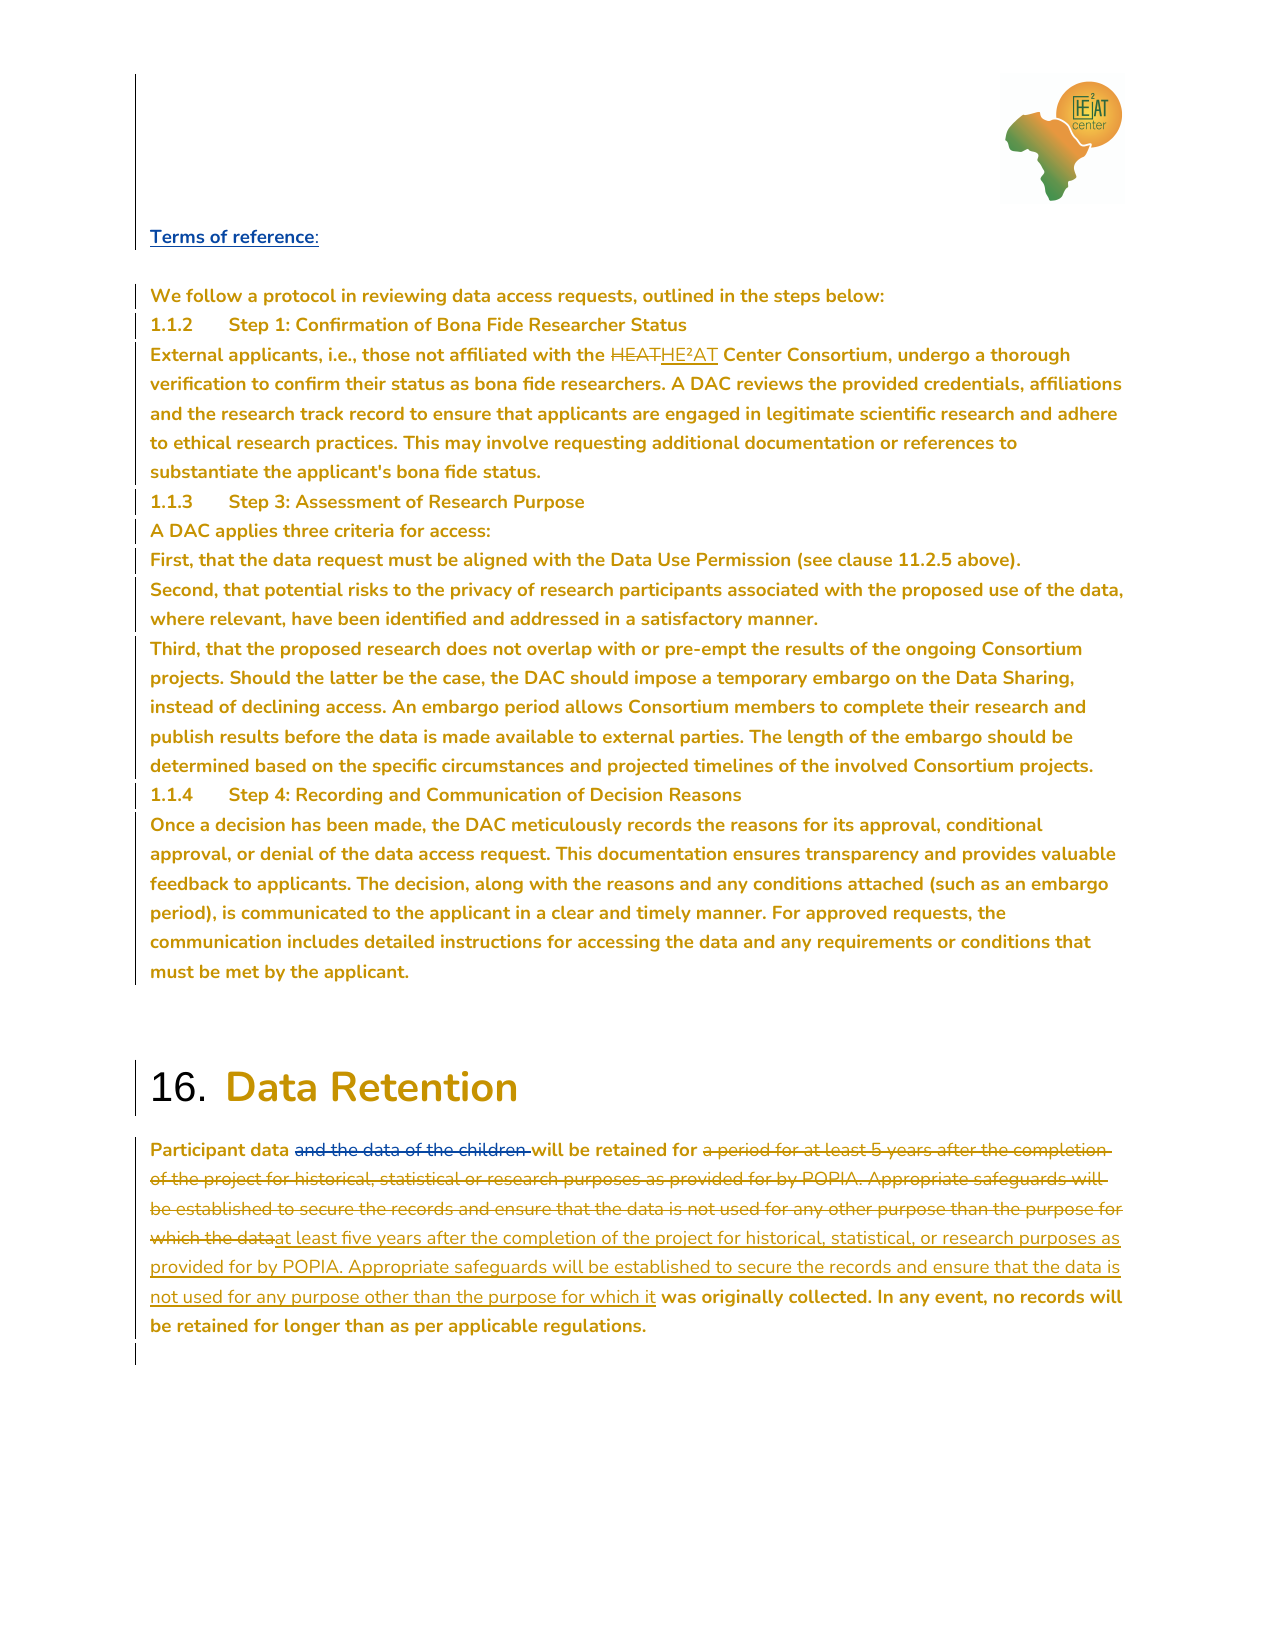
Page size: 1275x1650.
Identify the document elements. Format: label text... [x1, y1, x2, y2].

text 1.1.2 Step 1: Confirmation of Bona Fide Researcher Status [150, 313, 1125, 338]
text A DAC applies three criteria for access: [150, 518, 1125, 544]
text First, that the data request must be aligned with the Data Use Permission (see clause 11.2.5 above). [150, 548, 1125, 573]
text External applicants, i.e., those not affiliated with the Center Consortium, undergo a thorough verification to confirm their status as bona fide researchers. A DAC reviews the provided credentials, affiliations and the research track record to ensure that applicants are engaged in legitimate scientific research and adhere to ethical research practices. This may involve requesting additional documentation or references to substantiate the applicant's bona fide status. [150, 342, 1125, 485]
subtitle Data Retention [150, 1059, 1125, 1116]
text Second, that potential risks to the privacy of research participants associated with the proposed use of the data, where relevant, have been identified and addressed in a satisfactory manner. [150, 577, 1125, 632]
text Third, that the proposed research does not overlap with or pre-empt the results of the ongoing Consortium projects. Should the latter be the case, the DAC should impose a temporary embargo on the Data Sharing, instead of declining access. An embargo period allows Consortium members to complete their research and publish results before the data is made available to external parties. The length of the embargo should be determined based on the specific circumstances and projected timelines of the involved Consortium projects. [150, 636, 1125, 779]
text 1.1.3 Step 3: Assessment of Research Purpose [150, 489, 1125, 515]
picture [1000, 73, 1125, 204]
text Participant data will be retained for was originally collected. In any event, no records will be retained for longer than as per applicable regulations. [150, 1137, 1125, 1339]
text 1.1.4 Step 4: Recording and Communication of Decision Reasons [150, 783, 1125, 808]
text We follow a protocol in reviewing data access requests, outlined in the steps below: [150, 283, 1125, 309]
text Once a decision has been made, the DAC meticulously records the reasons for its approval, conditional approval, or denial of the data access request. This documentation ensures transparency and provides valuable feedback to applicants. The decision, along with the reasons and any conditions attached (such as an embargo period), is communicated to the applicant in a clear and timely manner. For approved requests, the communication includes detailed instructions for accessing the data and any requirements or conditions that must be met by the applicant. [150, 812, 1125, 985]
